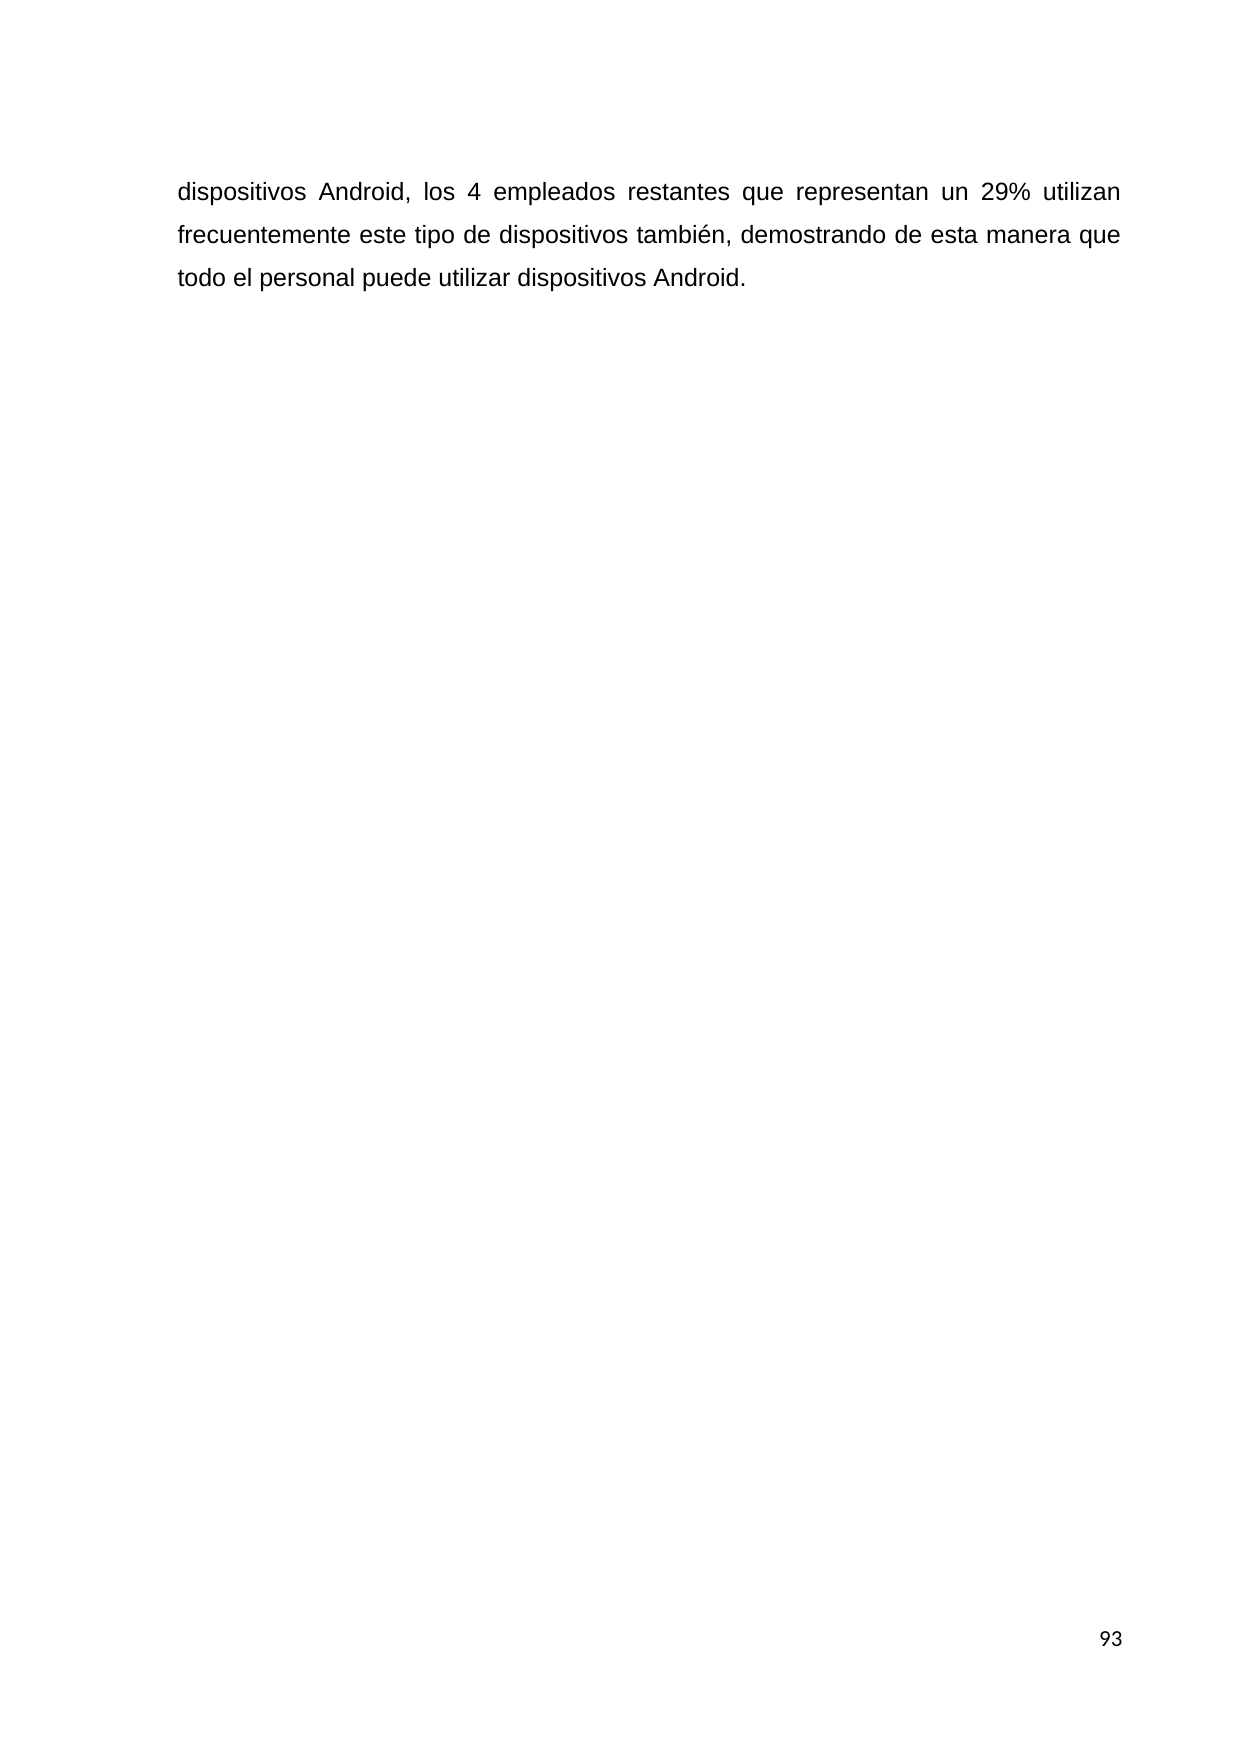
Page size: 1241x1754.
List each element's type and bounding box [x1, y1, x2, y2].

text [177, 177, 1122, 292]
